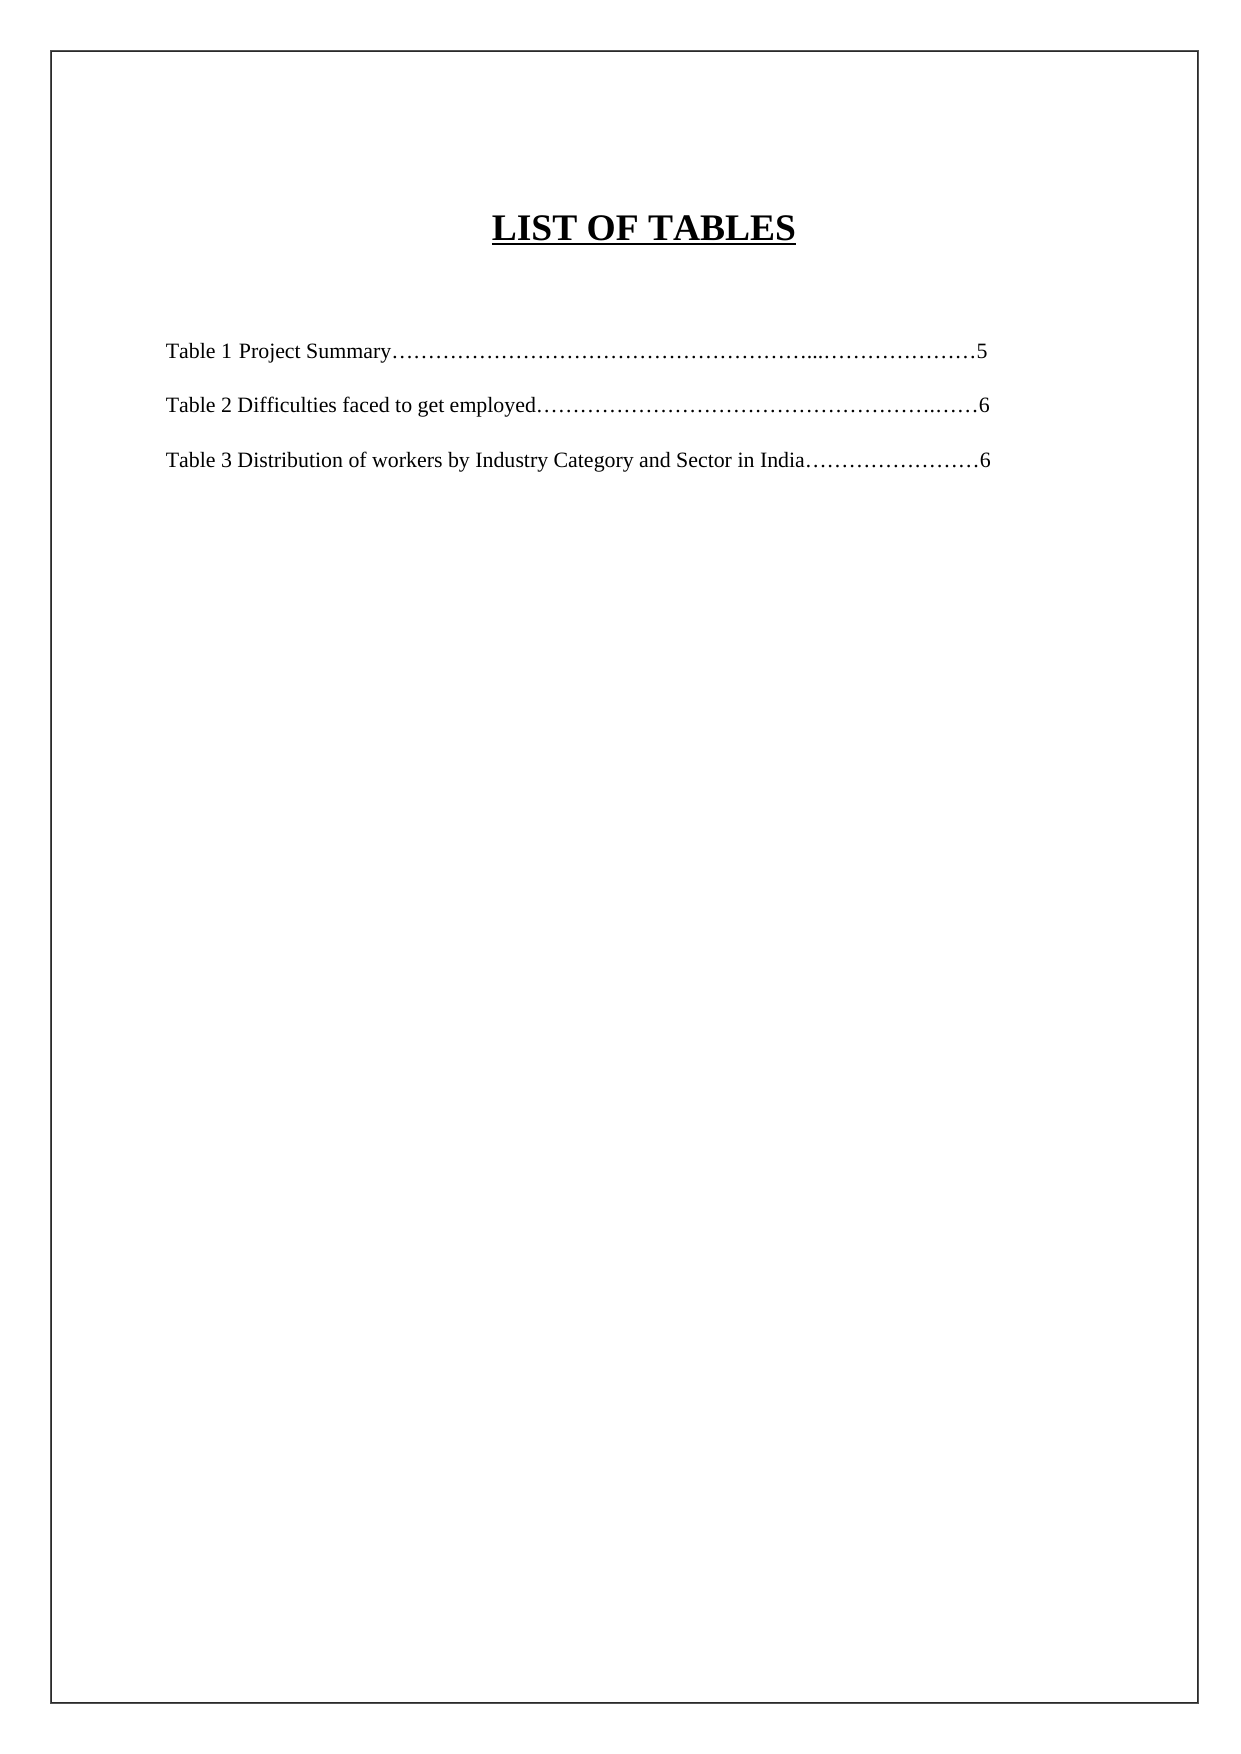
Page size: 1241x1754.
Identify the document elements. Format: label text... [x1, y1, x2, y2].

text Table 2 Difficulties faced to get employed……………………………………………….……6 [166, 392, 1051, 417]
text Table 1 Project Summary…………………………………………………...…………………5 [166, 338, 1051, 363]
text LIST OF TABLES [89, 205, 1196, 248]
text Table 3 Distribution of workers by Industry Category and Sector in India……………………6 [166, 447, 1051, 472]
